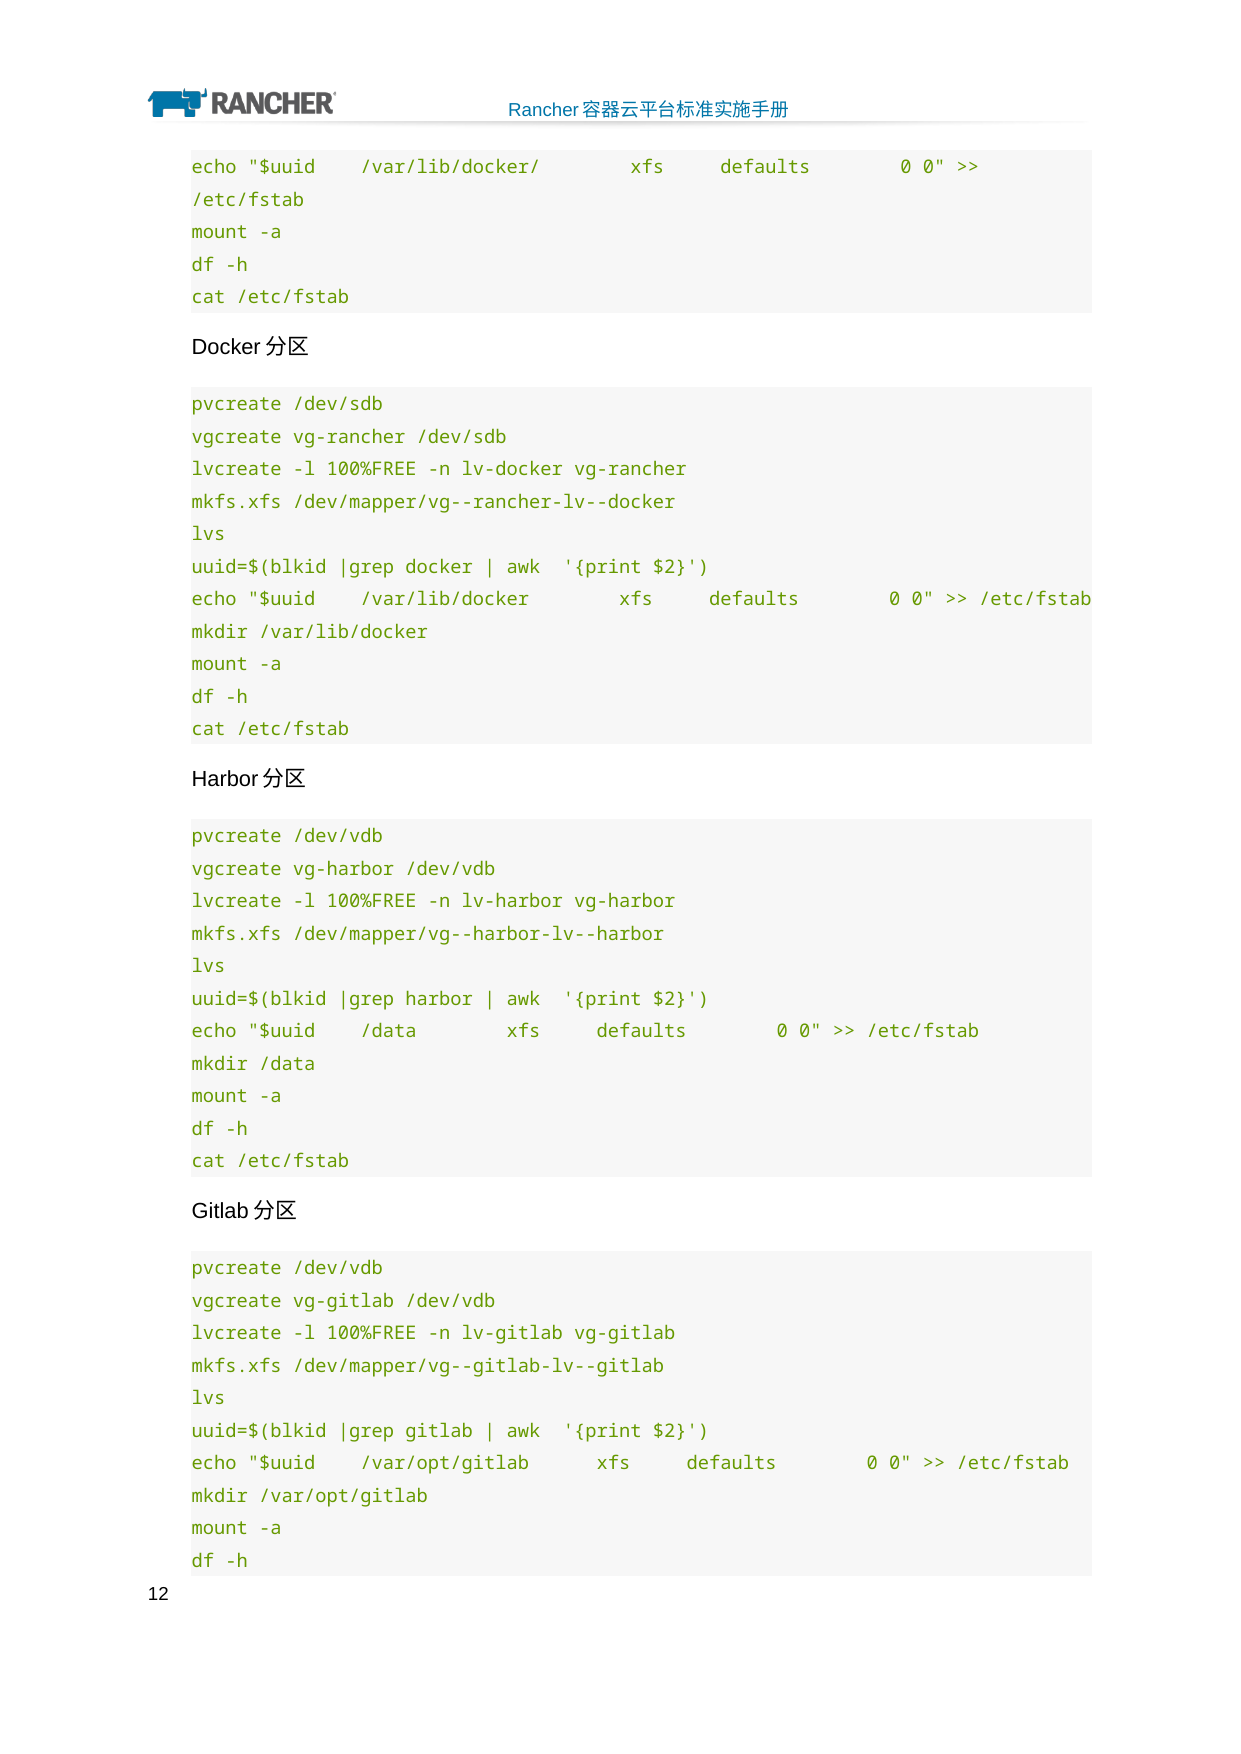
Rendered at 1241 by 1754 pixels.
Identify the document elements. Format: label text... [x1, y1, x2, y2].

text lvs [191, 949, 1092, 982]
text mount -a [191, 215, 1092, 248]
text vgcreate vg-harbor /dev/vdb [191, 852, 1092, 884]
text uuid=$(blkid |grep docker | awk '{print $2}') [191, 549, 1092, 582]
text mkdir /data [191, 1047, 1092, 1079]
text mkfs.xfs /dev/mapper/vg--rancher-lv--docker [191, 484, 1092, 517]
text uuid=$(blkid |grep harbor | awk '{print $2}') [191, 982, 1092, 1014]
picture [586, 113, 594, 118]
text mkdir /var/opt/gitlab [191, 1478, 1092, 1511]
text lvcreate -l 100%FREE -n lv-gitlab vg-gitlab [191, 1316, 1092, 1348]
text cat /etc/fstab [191, 1144, 1092, 1177]
picture [163, 109, 184, 117]
text lvcreate -l 100%FREE -n lv-harbor vg-harbor [191, 884, 1092, 917]
text mkfs.xfs /dev/mapper/vg--harbor-lv--harbor [191, 917, 1092, 949]
text Docker分区 [148, 329, 1092, 361]
text vgcreate vg-gitlab /dev/vdb [191, 1283, 1092, 1316]
text cat /etc/fstab [191, 280, 1092, 313]
text pvcreate /dev/vdb [191, 1251, 1092, 1283]
text vgcreate vg-rancher /dev/sdb [191, 419, 1092, 452]
text mkdir /var/lib/docker [191, 614, 1092, 647]
text df -h [191, 1543, 1092, 1576]
text uuid=$(blkid |grep gitlab | awk '{print $2}') [191, 1413, 1092, 1446]
text lvcreate -l 100%FREE -n lv-docker vg-rancher [191, 452, 1092, 484]
text cat /etc/fstab [191, 712, 1092, 744]
picture [147, 88, 204, 99]
text pvcreate /dev/sdb [191, 387, 1092, 419]
text df -h [191, 248, 1092, 280]
text pvcreate /dev/vdb [191, 819, 1092, 852]
text df -h [191, 1112, 1092, 1144]
text mount -a [191, 647, 1092, 679]
text mount -a [191, 1079, 1092, 1112]
text mkfs.xfs /dev/mapper/vg--gitlab-lv--gitlab [191, 1348, 1092, 1381]
picture [147, 102, 152, 117]
text lvs [191, 517, 1092, 549]
text Harbor分区 [148, 761, 1092, 793]
text mount -a [191, 1511, 1092, 1543]
picture [147, 121, 1092, 130]
text echo "$uuid /var/lib/docker/ xfs defaults 0 0" >> /etc/fstab [191, 150, 1092, 215]
text echo "$uuid /var/opt/gitlab xfs defaults 0 0" >> /etc/fstab [191, 1446, 1092, 1478]
text echo "$uuid /data xfs defaults 0 0" >> /etc/fstab [191, 1014, 1092, 1047]
text echo "$uuid /var/lib/docker xfs defaults 0 0" >> /etc/fstab [191, 582, 1092, 614]
text df -h [191, 679, 1092, 712]
picture [196, 88, 337, 117]
text Gitlab分区 [148, 1193, 1092, 1225]
text lvs [191, 1381, 1092, 1413]
